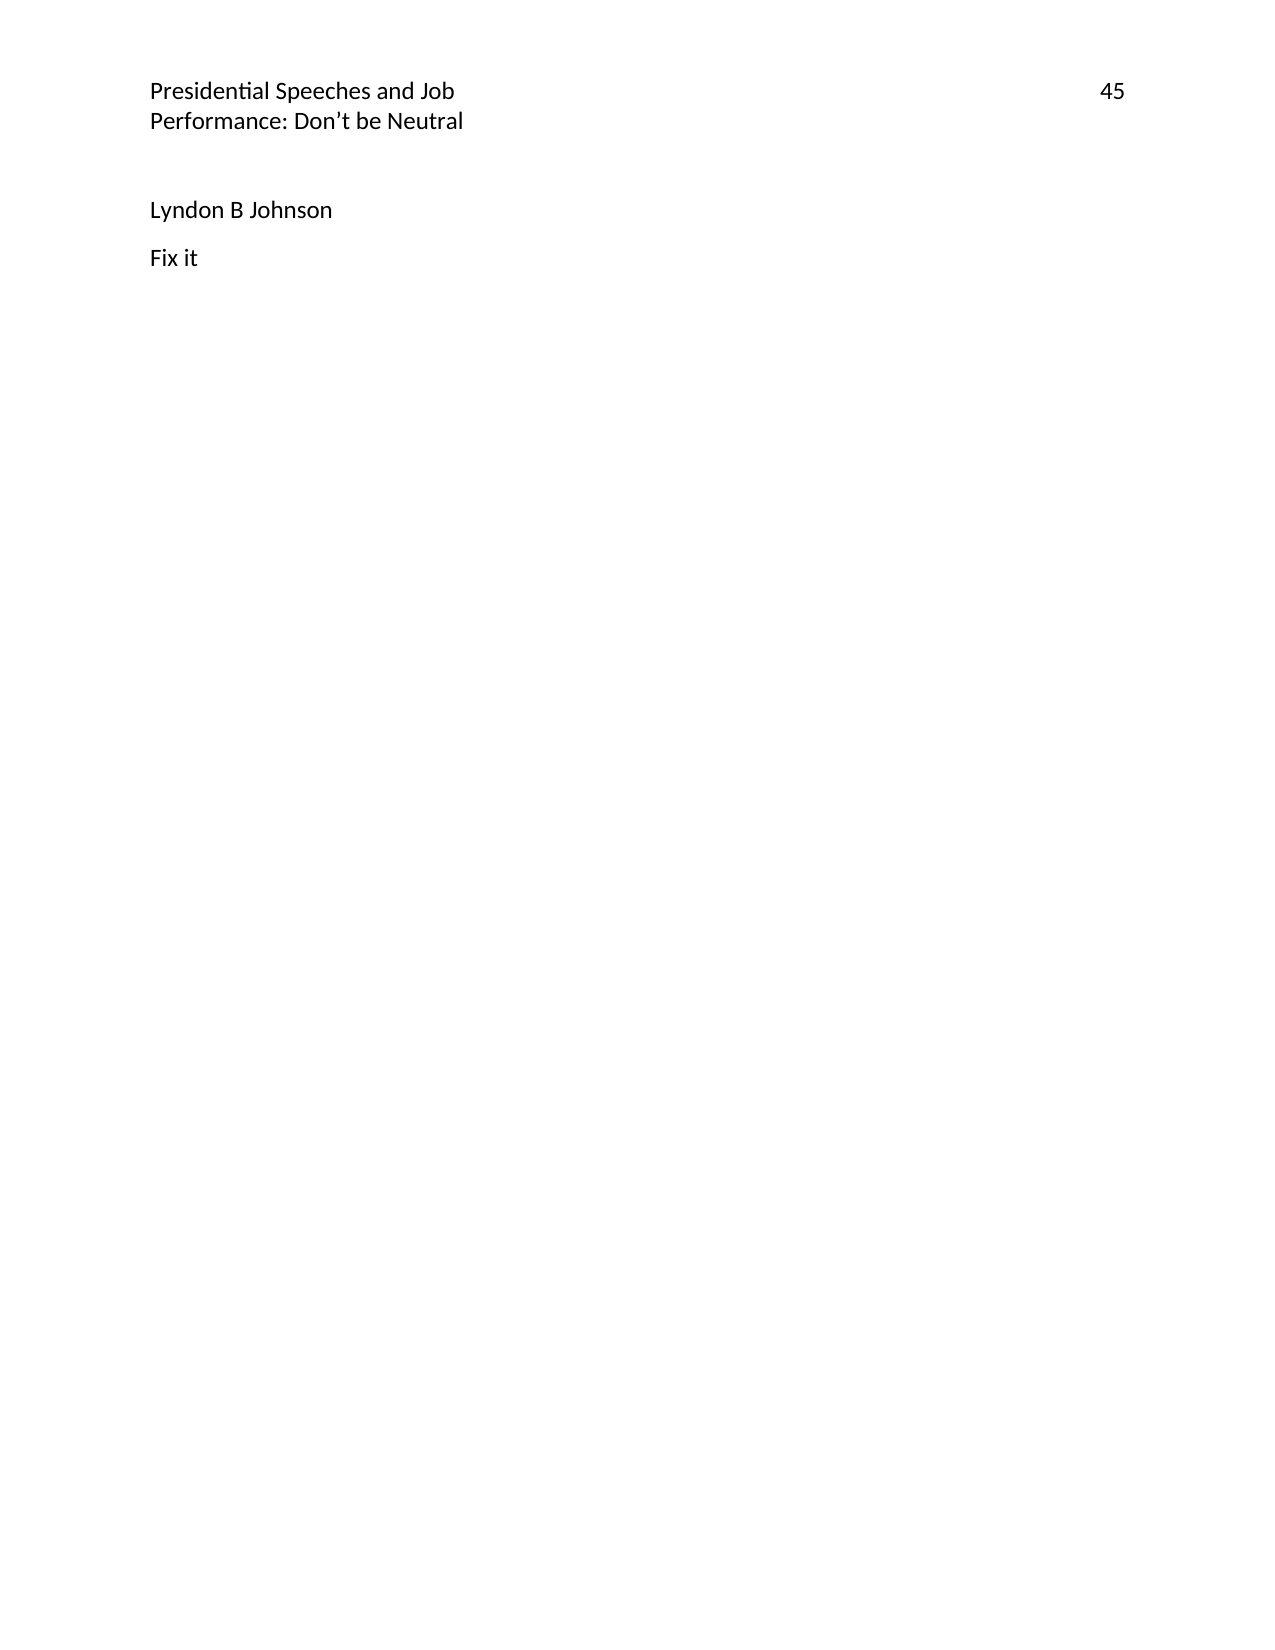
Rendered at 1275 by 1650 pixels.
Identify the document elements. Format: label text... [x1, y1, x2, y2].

text Lyndon B Johnson [150, 194, 1125, 225]
text Fix it [150, 242, 1125, 272]
